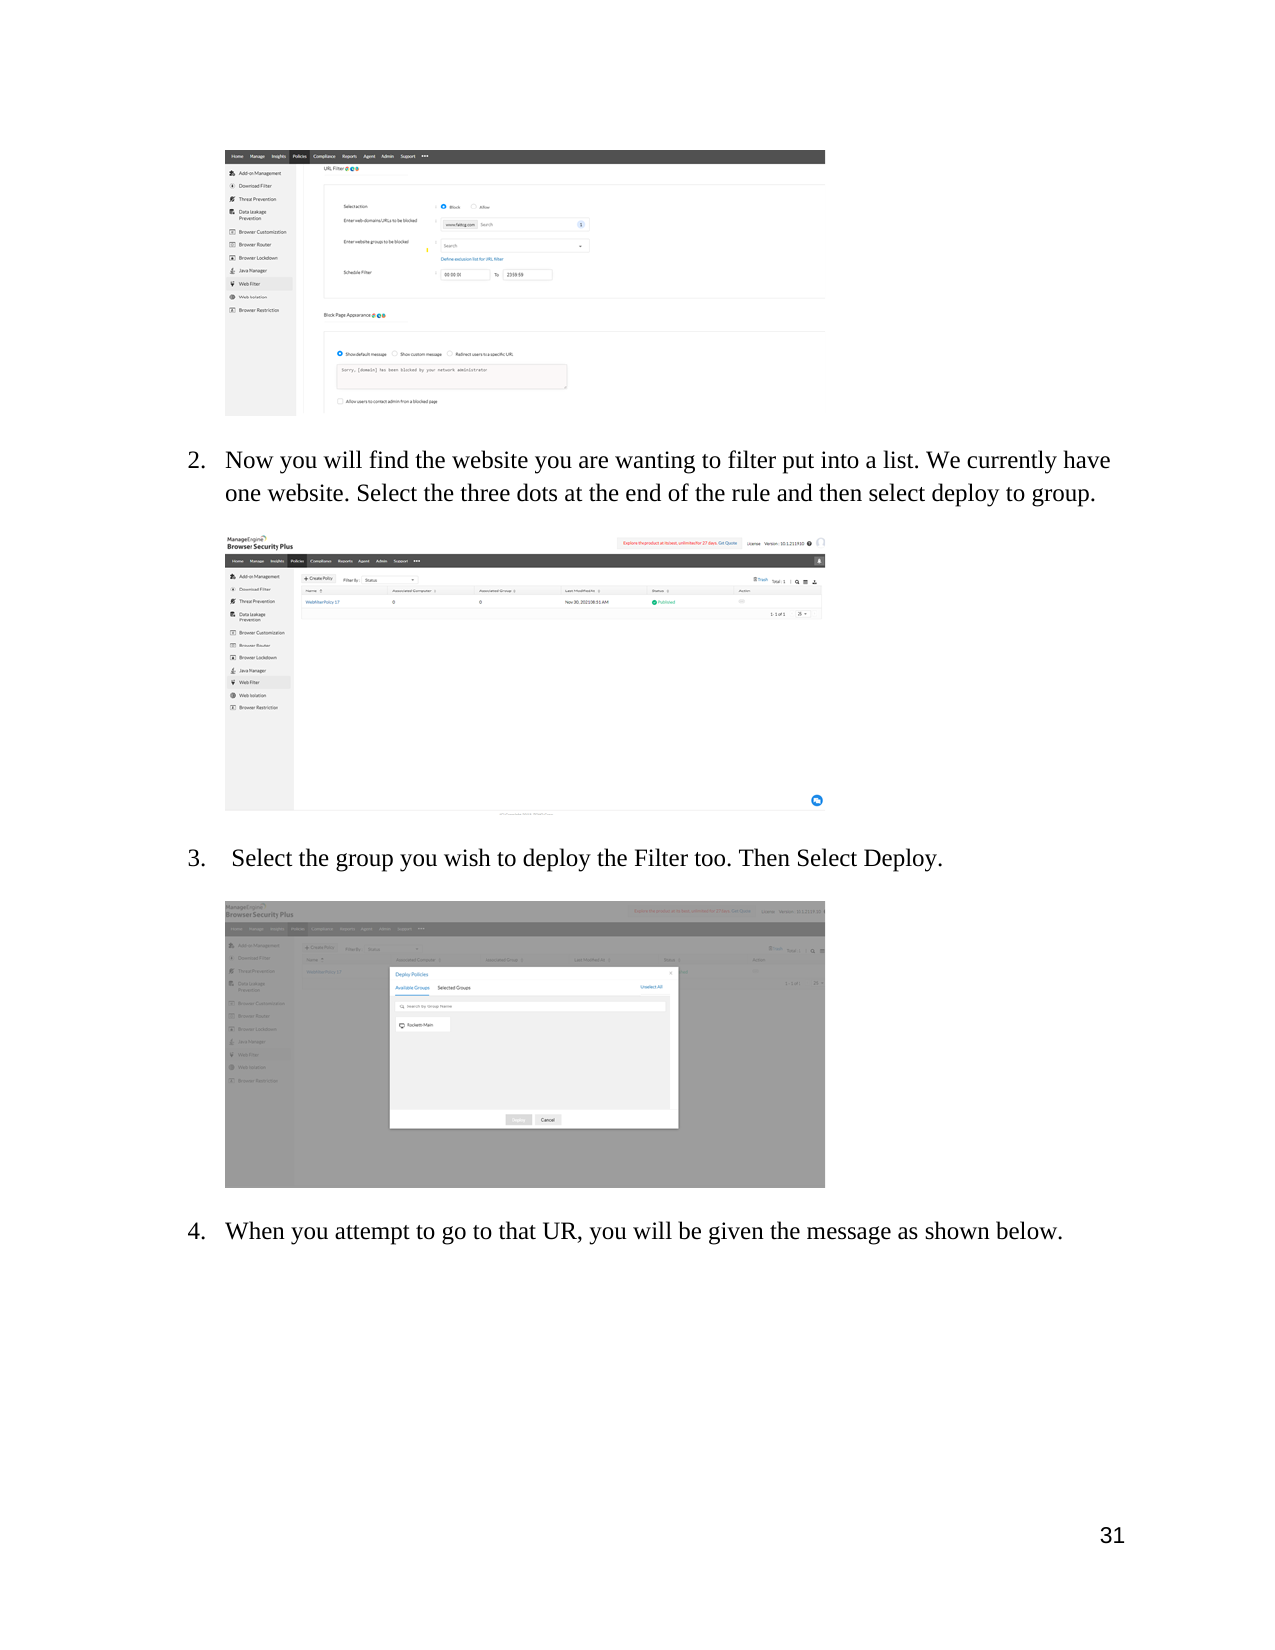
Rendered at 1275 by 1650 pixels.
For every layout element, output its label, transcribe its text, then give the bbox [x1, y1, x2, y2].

picture [225, 901, 826, 1188]
list Select the group you wish to deploy the Filter too. Then Select Deploy. [187, 843, 1125, 872]
list When you attempt to go to that UR, you will be given the message as shown below. [187, 1216, 1125, 1245]
picture [225, 150, 826, 416]
list Now you will find the website you are wanting to filter put into a list. We currently have one website. Select the three dots at the end of the rule and then select deploy to group. [187, 445, 1125, 506]
picture [225, 535, 826, 815]
